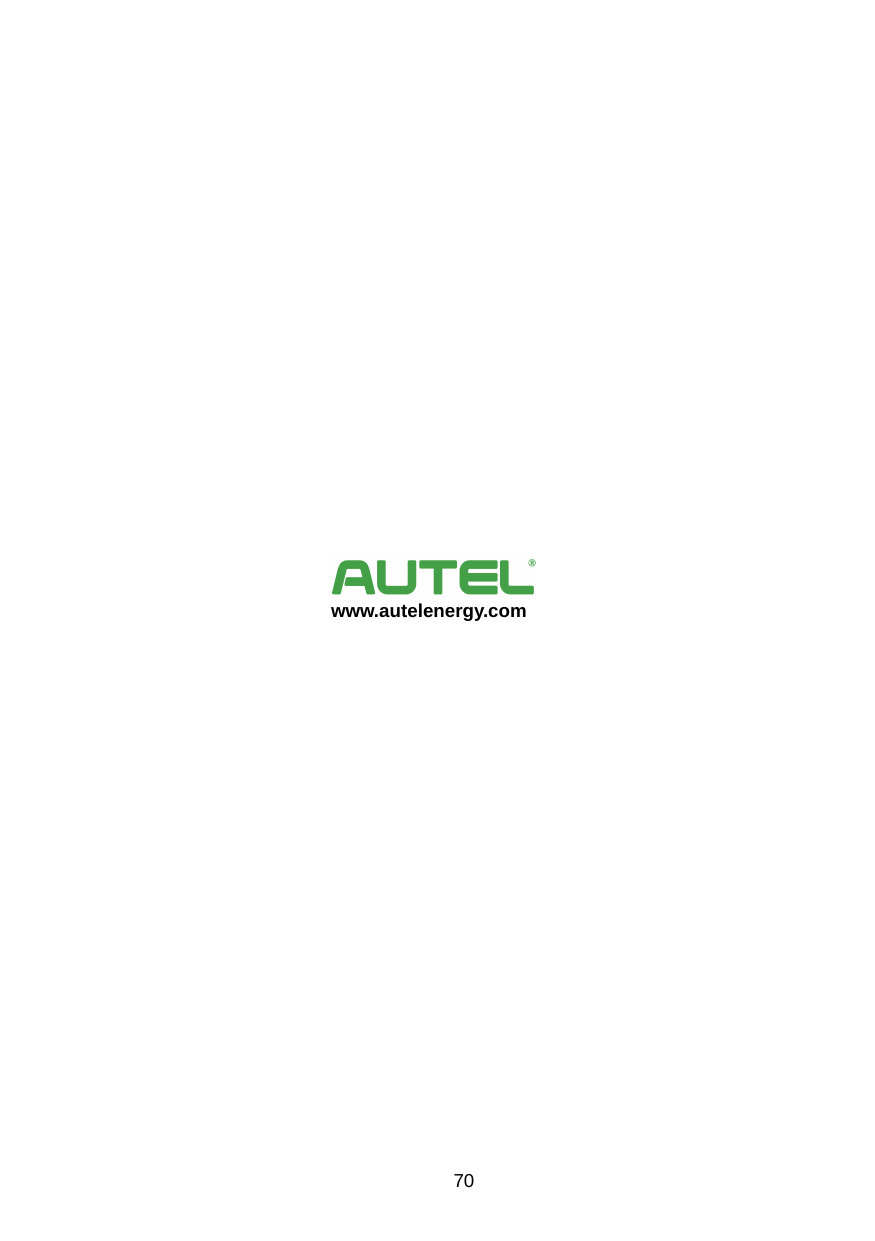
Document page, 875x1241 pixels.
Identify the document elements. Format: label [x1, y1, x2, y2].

picture [330, 557, 538, 598]
